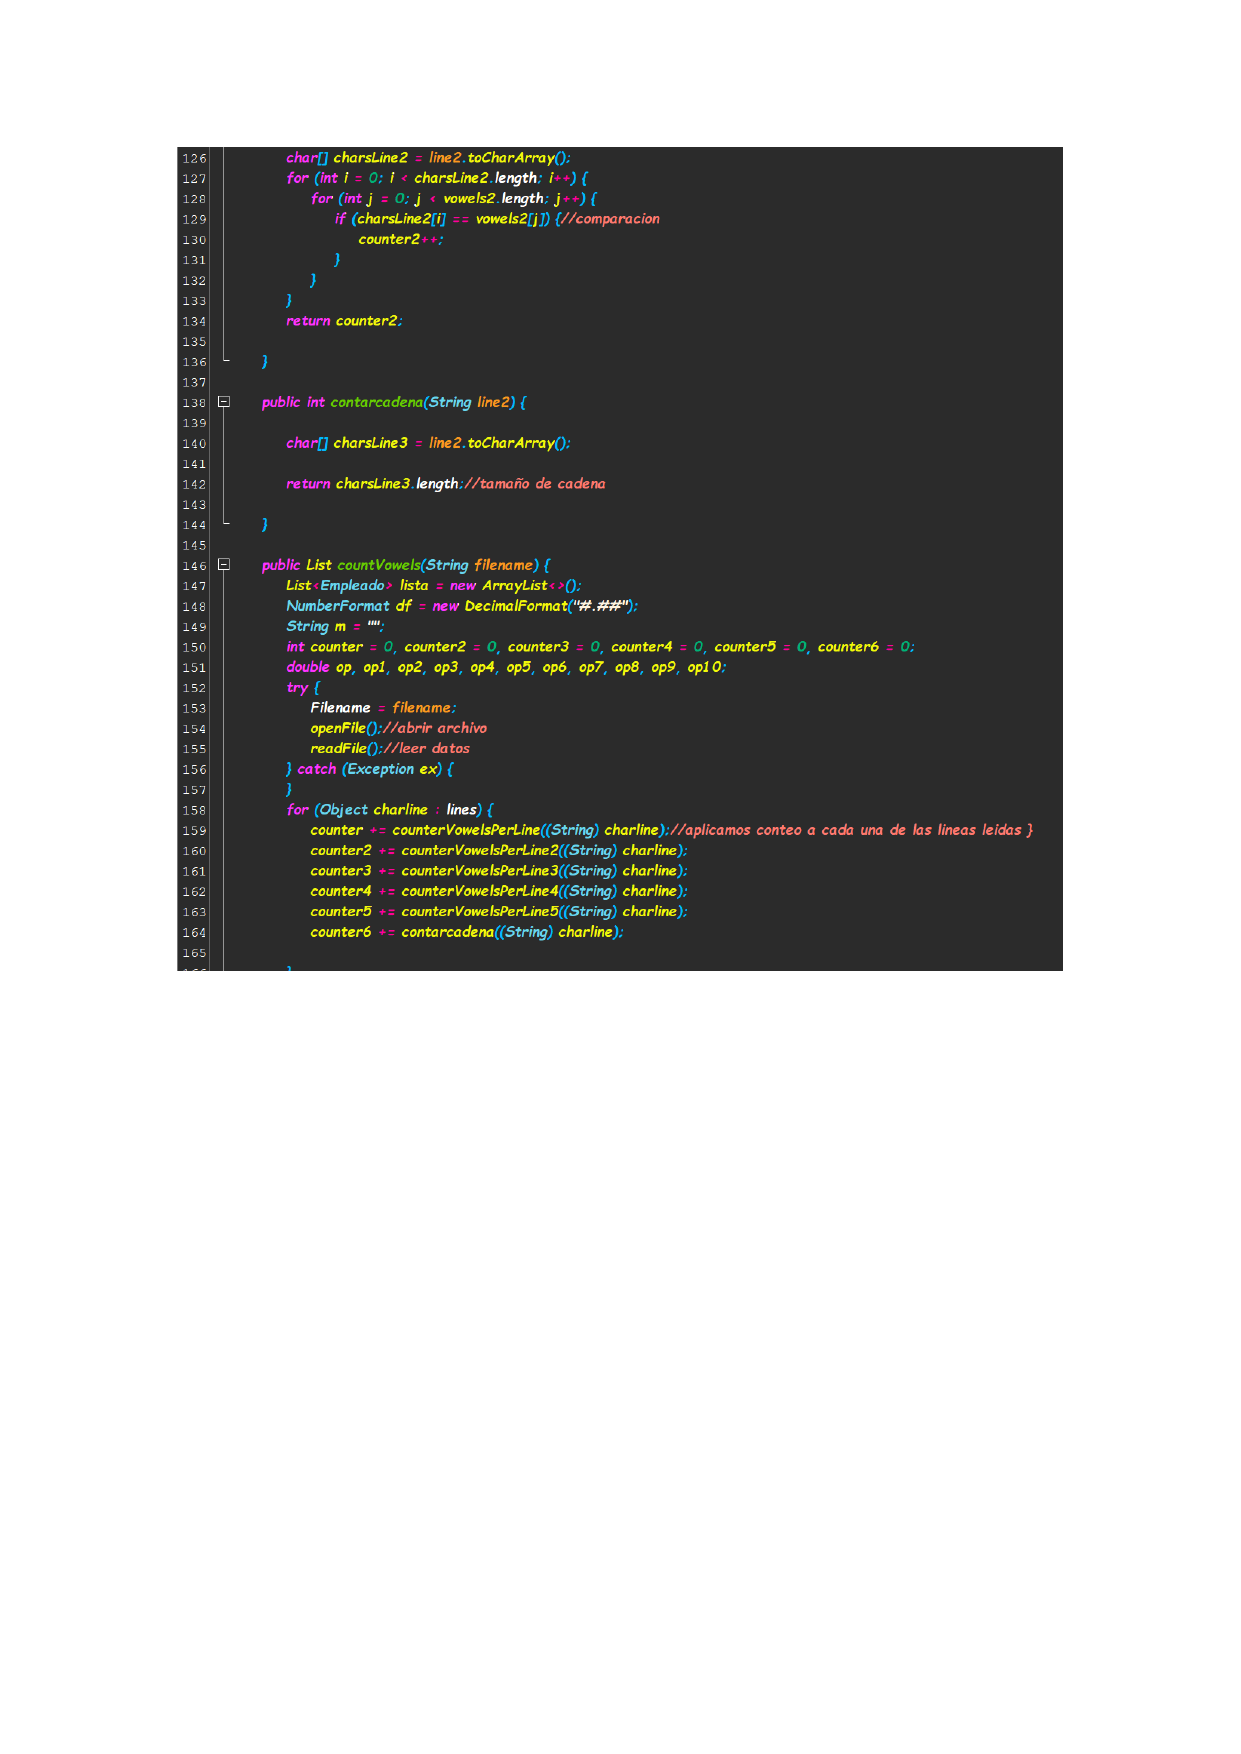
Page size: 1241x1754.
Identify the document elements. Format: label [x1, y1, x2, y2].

picture [177, 147, 1063, 971]
